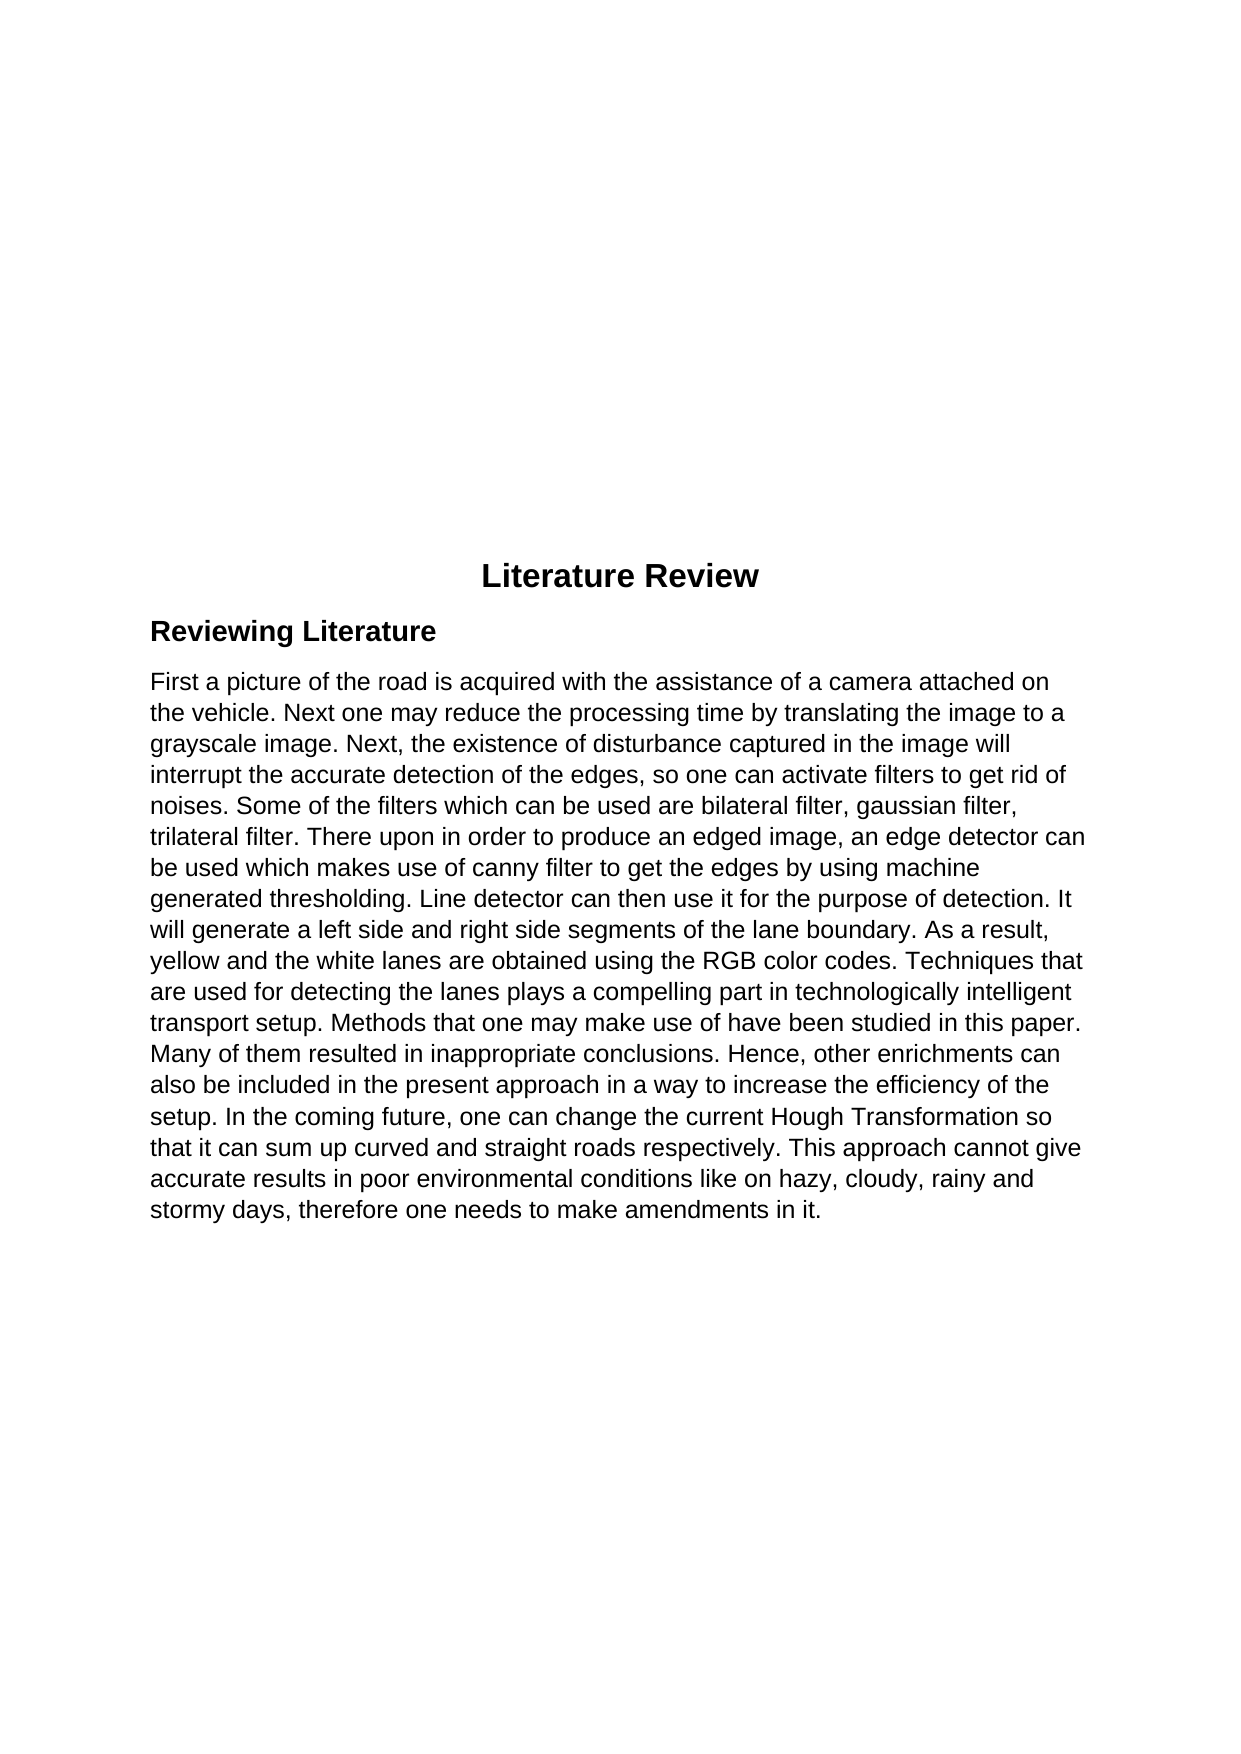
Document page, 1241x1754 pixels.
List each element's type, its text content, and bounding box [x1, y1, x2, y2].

text First a picture of the road is acquired with the assistance of a camera attached on the vehicle. Next one may reduce the processing time by translating the image to a grayscale image. Next, the existence of disturbance captured in the image will interrupt the accurate detection of the edges, so one can activate filters to get rid of noises. Some of the filters which can be used are bilateral filter, gaussian filter, trilateral filter. There upon in order to produce an edged image, an edge detector can be used which makes use of canny filter to get the edges by using machine generated thresholding. Line detector can then use it for the purpose of detection. It will generate a left side and right side segments of the lane boundary. As a result, yellow and the white lanes are obtained using the RGB color codes. Techniques that are used for detecting the lanes plays a compelling part in technologically intelligent transport setup. Methods that one may make use of have been studied in this paper. Many of them resulted in inappropriate conclusions. Hence, other enrichments can also be included in the present approach in a way to increase the efficiency of the setup. In the coming future, one can change the current Hough Transformation so that it can sum up curved and straight roads respectively. This approach cannot give accurate results in poor environmental conditions like on hazy, cloudy, rainy and stormy days, therefore one needs to make amendments in it. [150, 667, 1090, 1223]
text Literature Review [150, 556, 1090, 594]
text Reviewing Literature [150, 614, 1090, 648]
